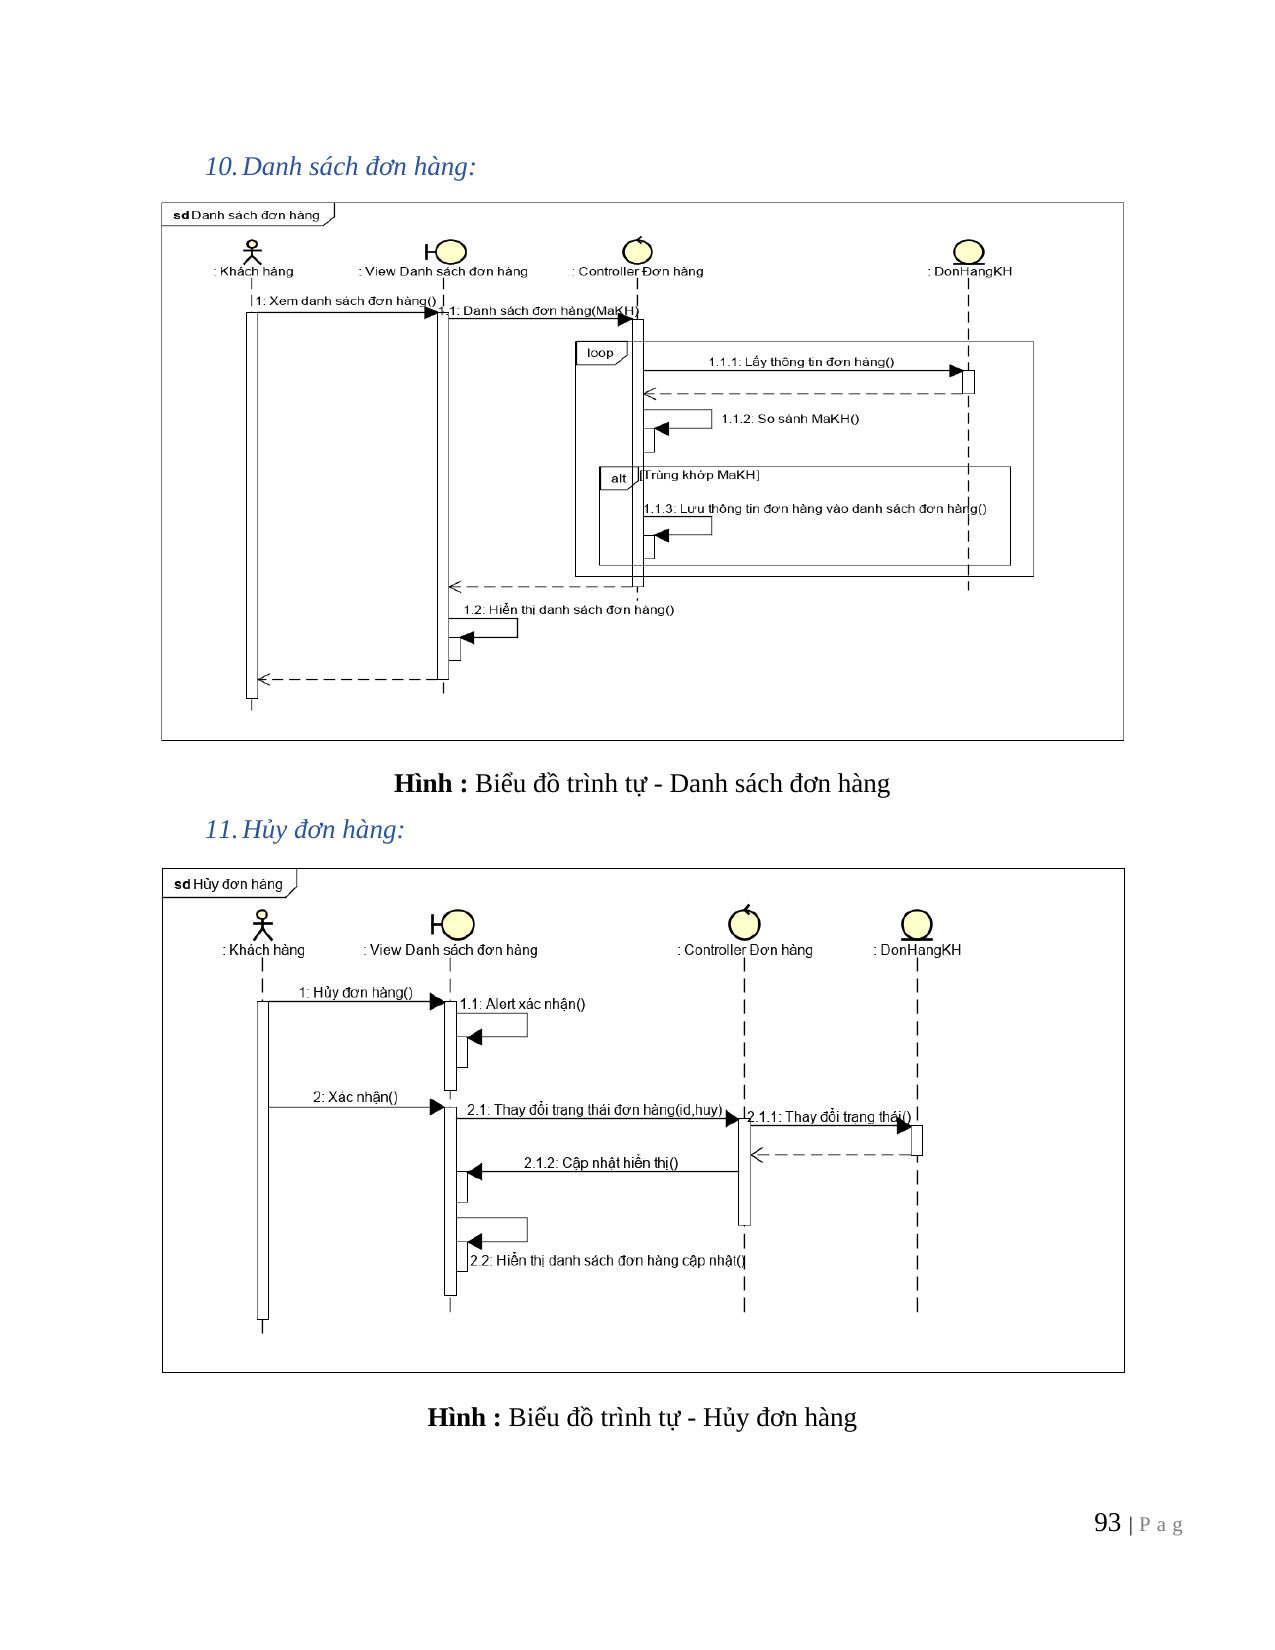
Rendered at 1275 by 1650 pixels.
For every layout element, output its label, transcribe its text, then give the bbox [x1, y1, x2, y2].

subtitle Danh sách đơn hàng: [204, 150, 1134, 181]
subtitle Hình : Biểu đồ trình tự - Hủy đơn hàng [150, 1401, 1134, 1433]
picture [150, 193, 1135, 749]
picture [150, 857, 1135, 1383]
subtitle Hủy đơn hàng: [204, 813, 1134, 844]
subtitle Hình : Biểu đồ trình tự - Danh sách đơn hàng [150, 767, 1134, 798]
